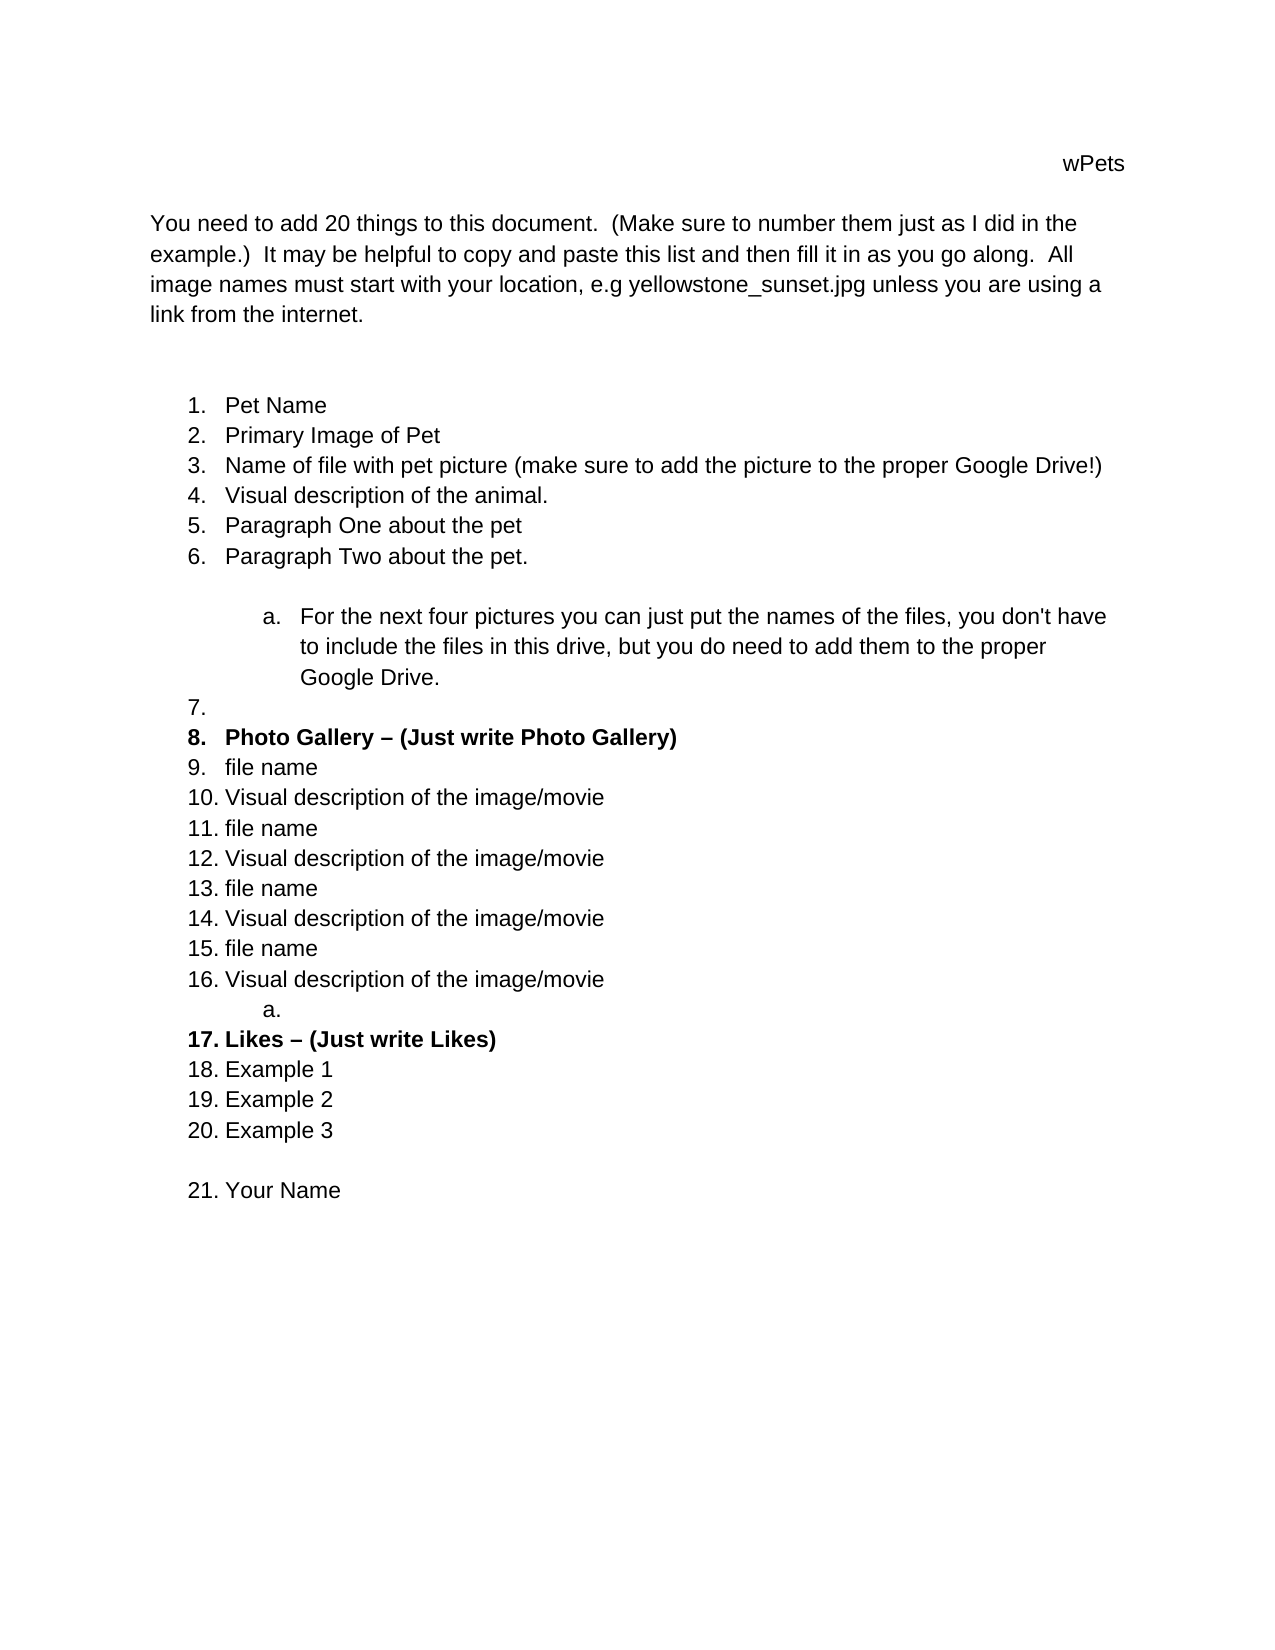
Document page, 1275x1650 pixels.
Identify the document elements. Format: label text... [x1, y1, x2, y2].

list For the next four pictures you can just put the names of the files, you don't have to include the files in this drive, but you do need to add them to the proper Google Drive. [262, 603, 1125, 690]
list Your Name [187, 1177, 1125, 1203]
list Visual description of the image/movie [187, 966, 1125, 992]
list Visual description of the image/movie [187, 784, 1125, 811]
list Visual description of the animal. [187, 482, 1125, 509]
list Paragraph Two about the pet. [187, 543, 1125, 599]
list file name [187, 935, 1125, 962]
text wPets [150, 150, 1125, 176]
list Visual description of the image/movie [187, 905, 1125, 932]
list Name of file with pet picture (make sure to add the picture to the proper Google Drive!) [187, 452, 1125, 478]
list Example 2 [187, 1086, 1125, 1113]
list Likes – (Just write Likes) [187, 1026, 1125, 1052]
list file name [187, 875, 1125, 901]
text You need to add 20 things to this document. (Make sure to number them just as I did in the example.) It may be helpful to copy and paste this list and then fill it in as you go along. All image names must start with your location, e.g yellowstone_sunset.jpg unless you are using a link from the internet. [150, 210, 1125, 327]
list Primary Image of Pet [187, 422, 1125, 448]
list Pet Name [187, 392, 1125, 418]
list Example 3 [187, 1117, 1125, 1173]
list Photo Gallery – (Just write Photo Gallery) [187, 724, 1125, 750]
list Example 1 [187, 1056, 1125, 1083]
list Paragraph One about the pet [187, 512, 1125, 539]
list Visual description of the image/movie [187, 845, 1125, 871]
list file name [187, 814, 1125, 841]
list file name [187, 754, 1125, 781]
